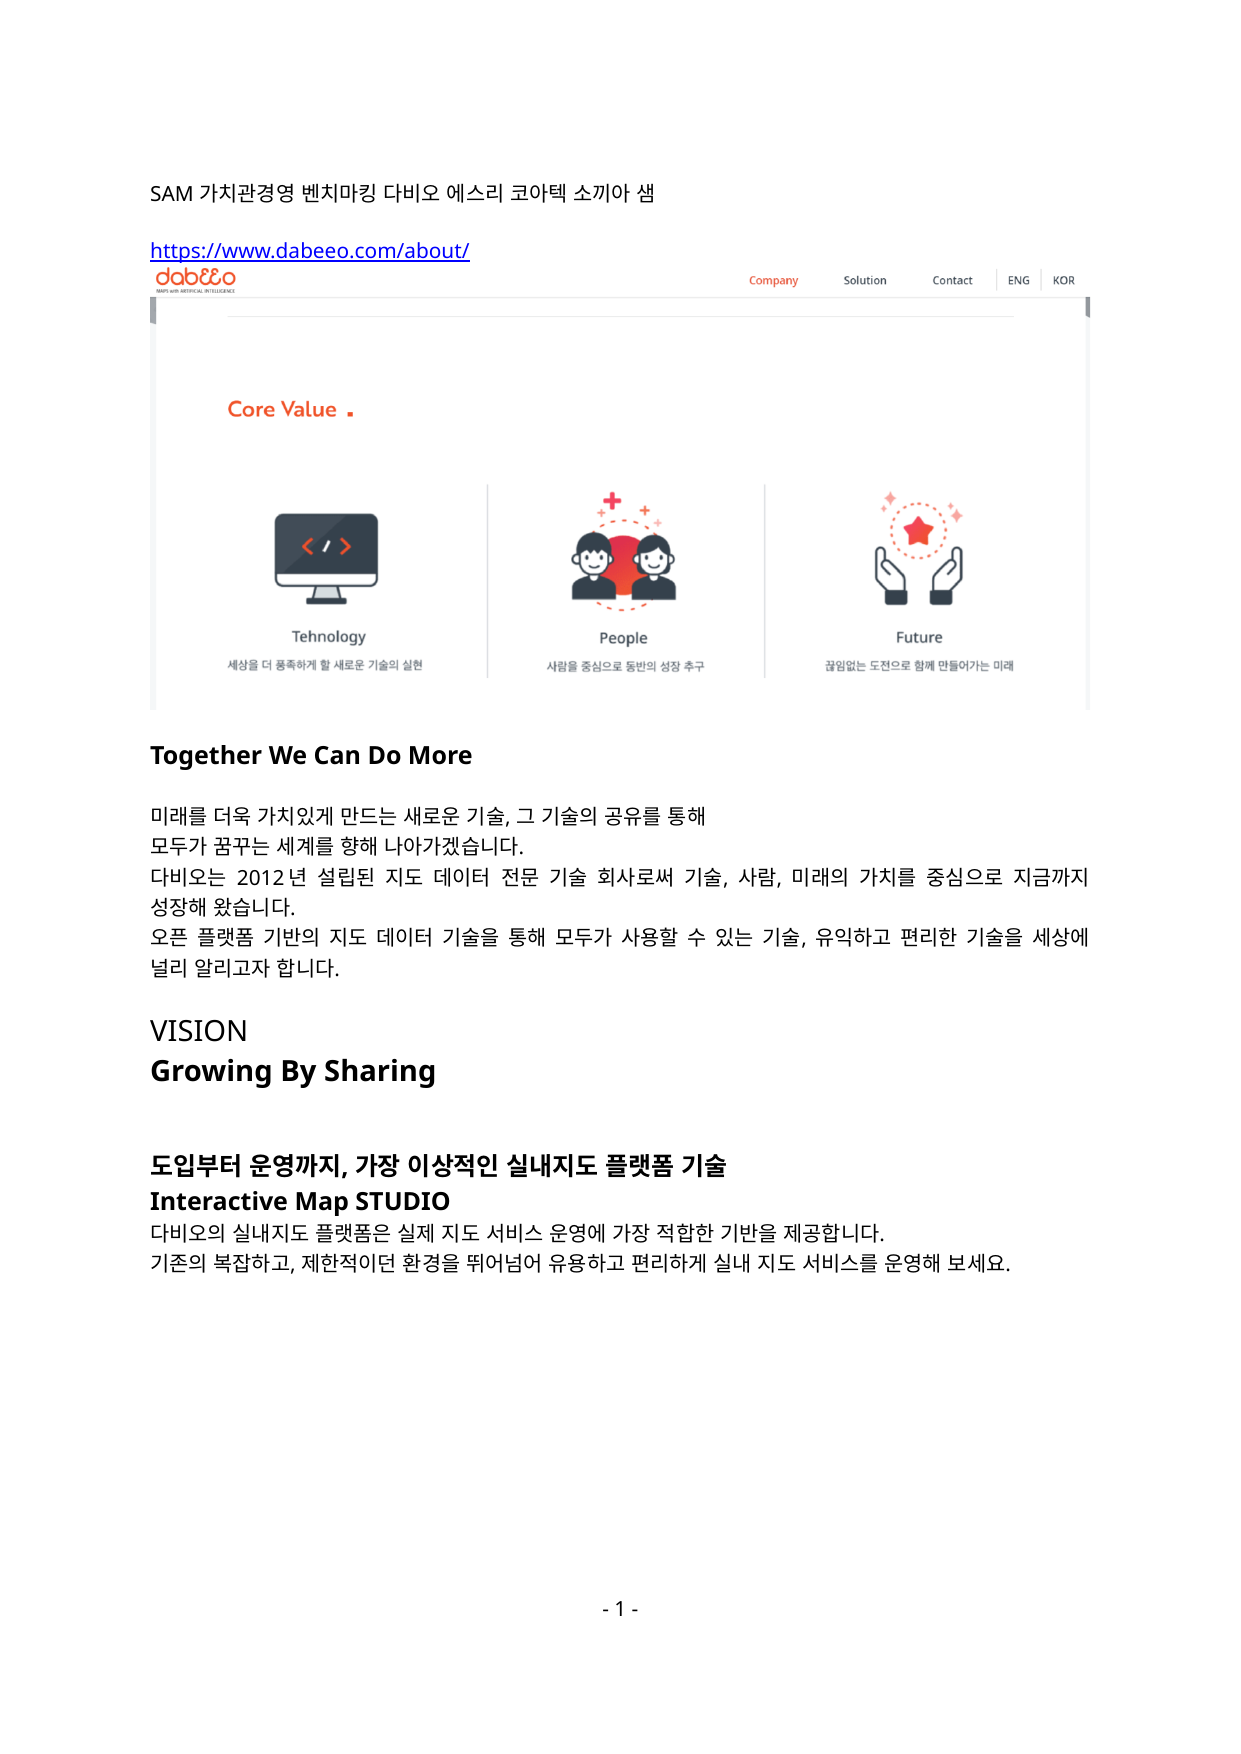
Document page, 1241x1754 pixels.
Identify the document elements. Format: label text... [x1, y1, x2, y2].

text 미래를 더욱 가치있게 만드는 새로운 기술, 그 기술의 공유를 통해 모두가 꿈꾸는 세계를 향해 나아가겠습니다. [150, 800, 1090, 861]
text Interactive Map STUDIO [150, 1183, 1090, 1217]
text 도입부터 운영까지, 가장 이상적인 실내지도 플랫폼 기술 [150, 1147, 1090, 1183]
text Growing By Sharing [150, 1050, 1090, 1090]
text VISION [150, 1011, 1090, 1050]
text 다비오의 실내지도 플랫폼은 실제 지도 서비스 운영에 가장 적합한 기반을 제공합니다. 기존의 복잡하고, 제한적이던 환경을 뛰어넘어 유용하고 편리하게 실내 지도 서비스를 운영해 보세요. [150, 1217, 1090, 1278]
picture [150, 264, 1091, 710]
text https://www.dabeeo.com/about/ [150, 236, 1090, 264]
text 다비오는 2012년 설립된 지도 데이터 전문 기술 회사로써 기술, 사람, 미래의 가치를 중심으로 지금까지 성장해 왔습니다. 오픈 플랫폼 기반의 지도 데이터 기술을 통해 모두가 사용할 수 있는 기술, 유익하고 편리한 기술을 세상에 널리 알리고자 합니다. [150, 861, 1090, 982]
text Together We Can Do More [150, 738, 1090, 772]
text SAM 가치관경영 벤치마킹 다비오 에스리 코아텍 소끼아 샘 [150, 177, 1090, 207]
